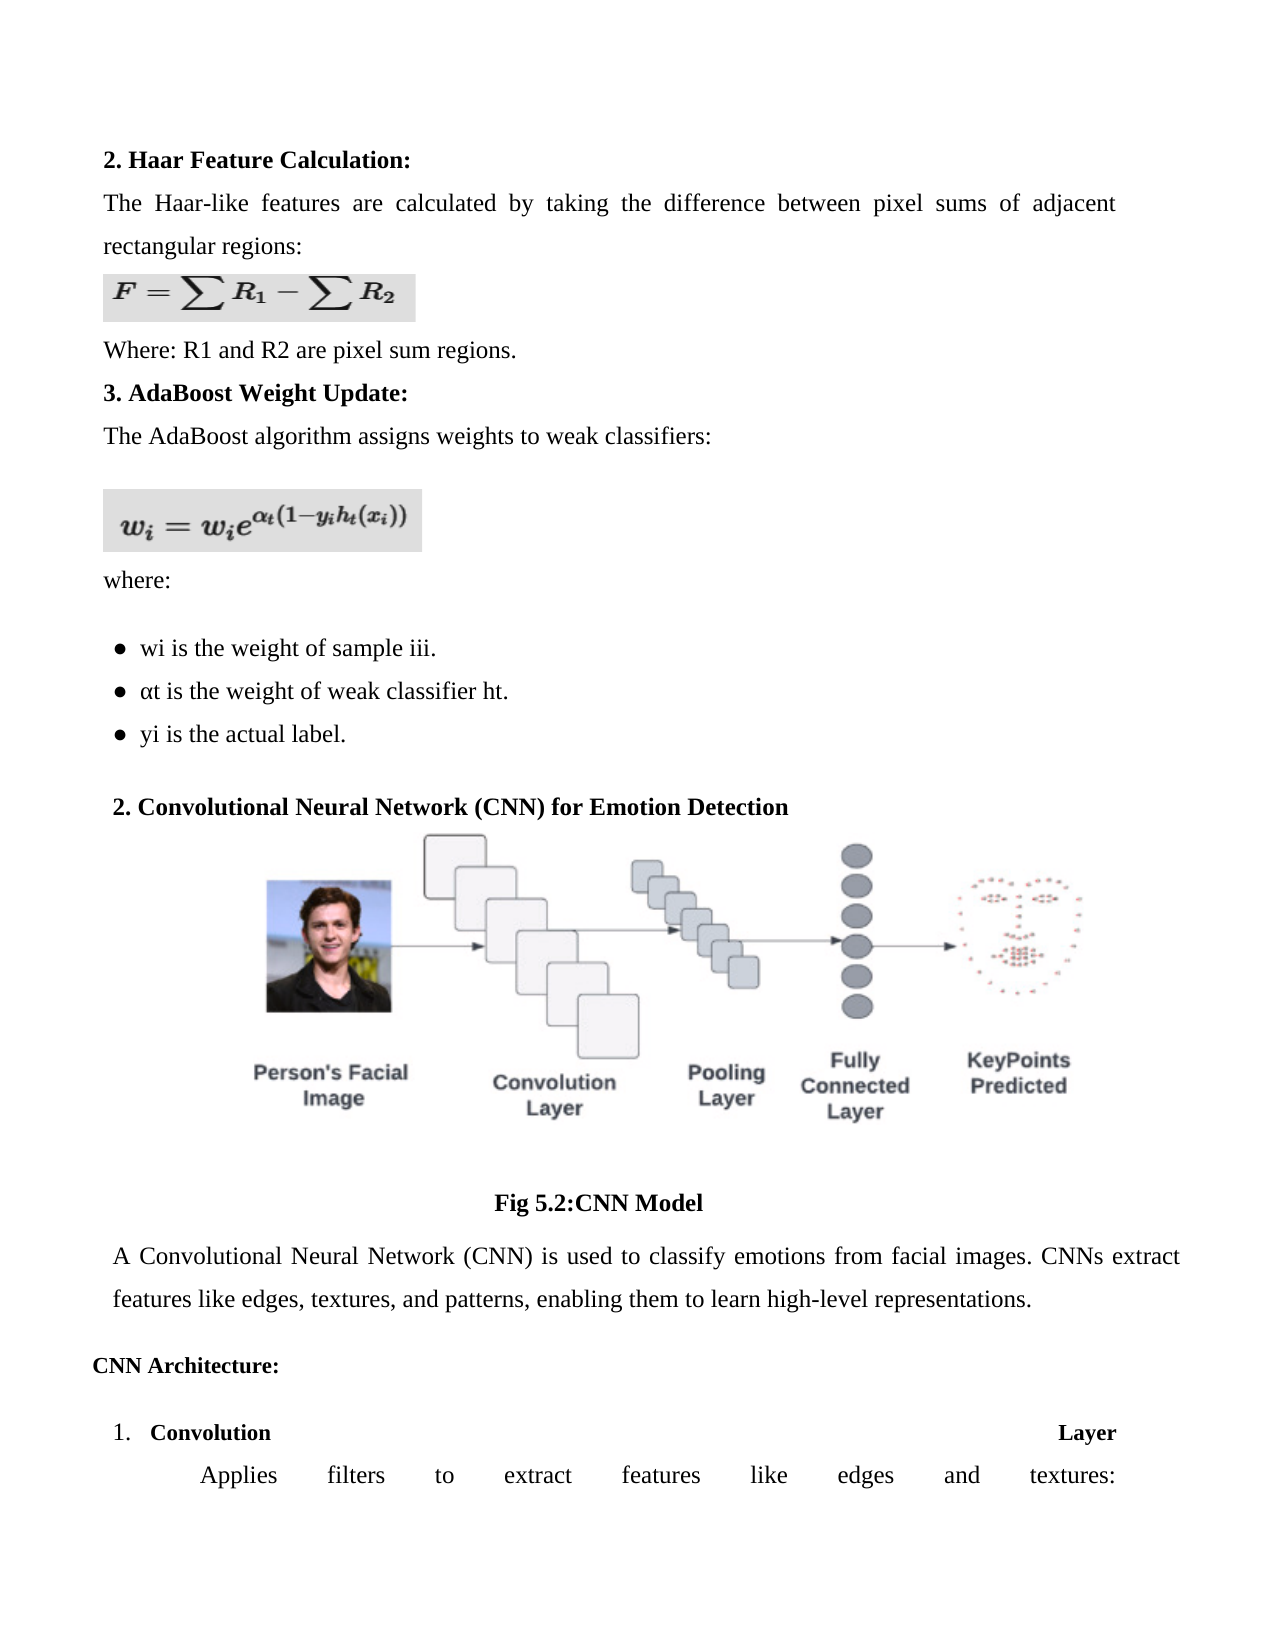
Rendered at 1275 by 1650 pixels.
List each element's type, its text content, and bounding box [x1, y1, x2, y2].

text The Haar-like features are calculated by taking the difference between pixel sums of adjacent rectangular regions: [103, 188, 1117, 260]
text 3. AdaBoost Weight Update: [103, 378, 1117, 407]
subtitle 2. Convolutional Neural Network (CNN) for Emotion Detection [112, 792, 1034, 820]
picture [103, 489, 423, 552]
text 2. Haar Feature Calculation: [103, 145, 1117, 174]
picture [253, 832, 1084, 1125]
text A Convolutional Neural Network (CNN) is used to classify emotions from facial images. CNNs extract features like edges, textures, and patterns, enabling them to learn high-level representations. [112, 1241, 1181, 1313]
subtitle CNN Architecture: [75, 1353, 1034, 1379]
text Where: R1 and R2 are pixel sum regions. [103, 335, 1117, 364]
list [112, 1417, 1117, 1489]
text Fig 5.2:CNN Model [83, 1188, 1115, 1216]
list yi​ is the actual label. [112, 719, 1117, 748]
text where: [103, 565, 1117, 594]
text The AdaBoost algorithm assigns weights to weak classifiers: [103, 421, 1117, 450]
picture [103, 274, 416, 322]
list wi​ is the weight of sample iii. [112, 633, 1117, 662]
list αt​ is the weight of weak classifier ht​. [112, 676, 1117, 705]
